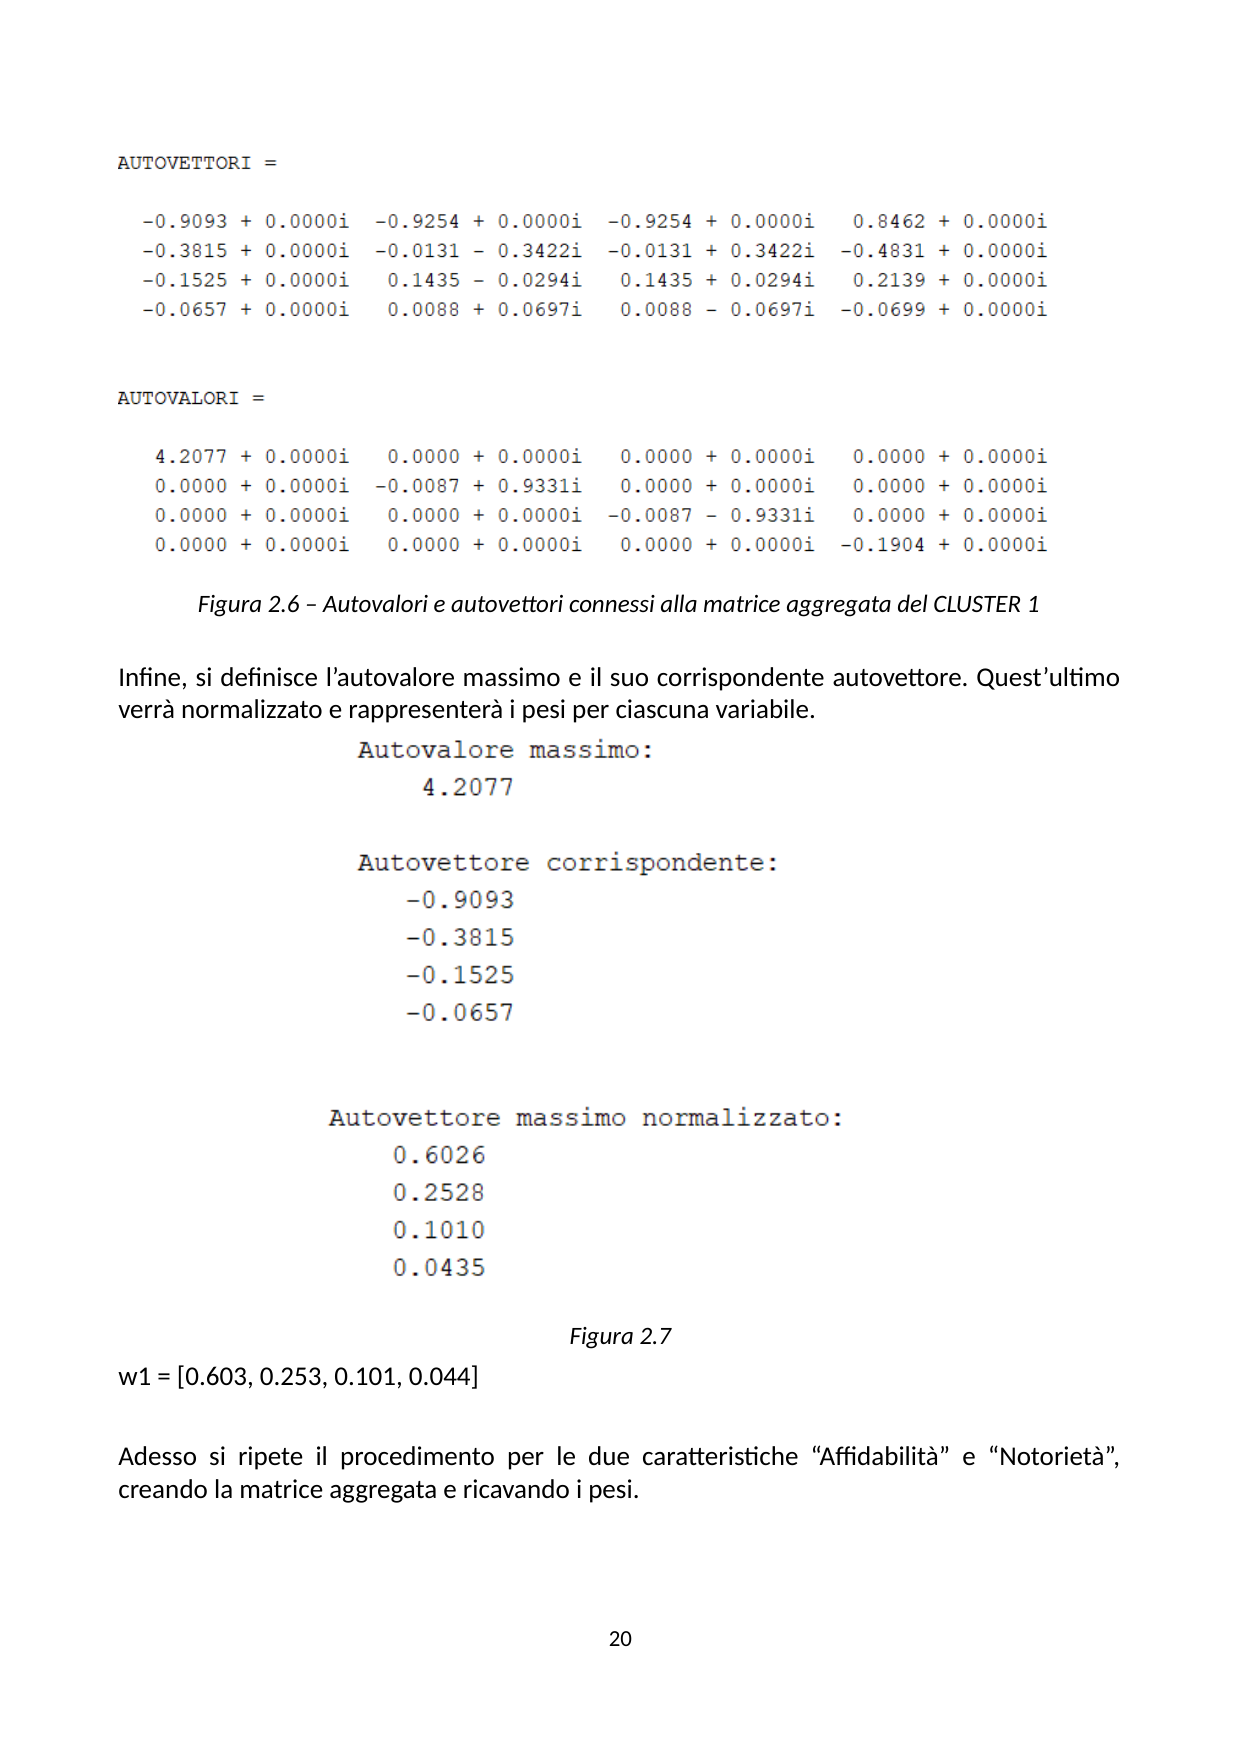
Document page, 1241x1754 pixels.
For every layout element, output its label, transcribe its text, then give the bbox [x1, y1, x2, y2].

text Figura 2.6 – Autovalori e autovettori connessi alla matrice aggregata del CLUSTER 1 [118, 588, 1122, 618]
picture [118, 147, 1123, 588]
text Infine, si definisce l’autovalore massimo e il suo corrispondente autovettore. Quest’ultimo verrà normalizzato e rappresenterà i pesi per ciascuna variabile. [118, 660, 1122, 726]
text w1 = [0.603, 0.253, 0.101, 0.044] [118, 1359, 1122, 1392]
picture [354, 734, 886, 1076]
text Adesso si ripete il procedimento per le due caratteristiche “Affidabilità” e “Notorietà”, creando la matrice aggregata e ricavando i pesi. [118, 1439, 1122, 1506]
text Figura 2.7 [118, 1320, 1122, 1351]
picture [325, 1083, 915, 1312]
